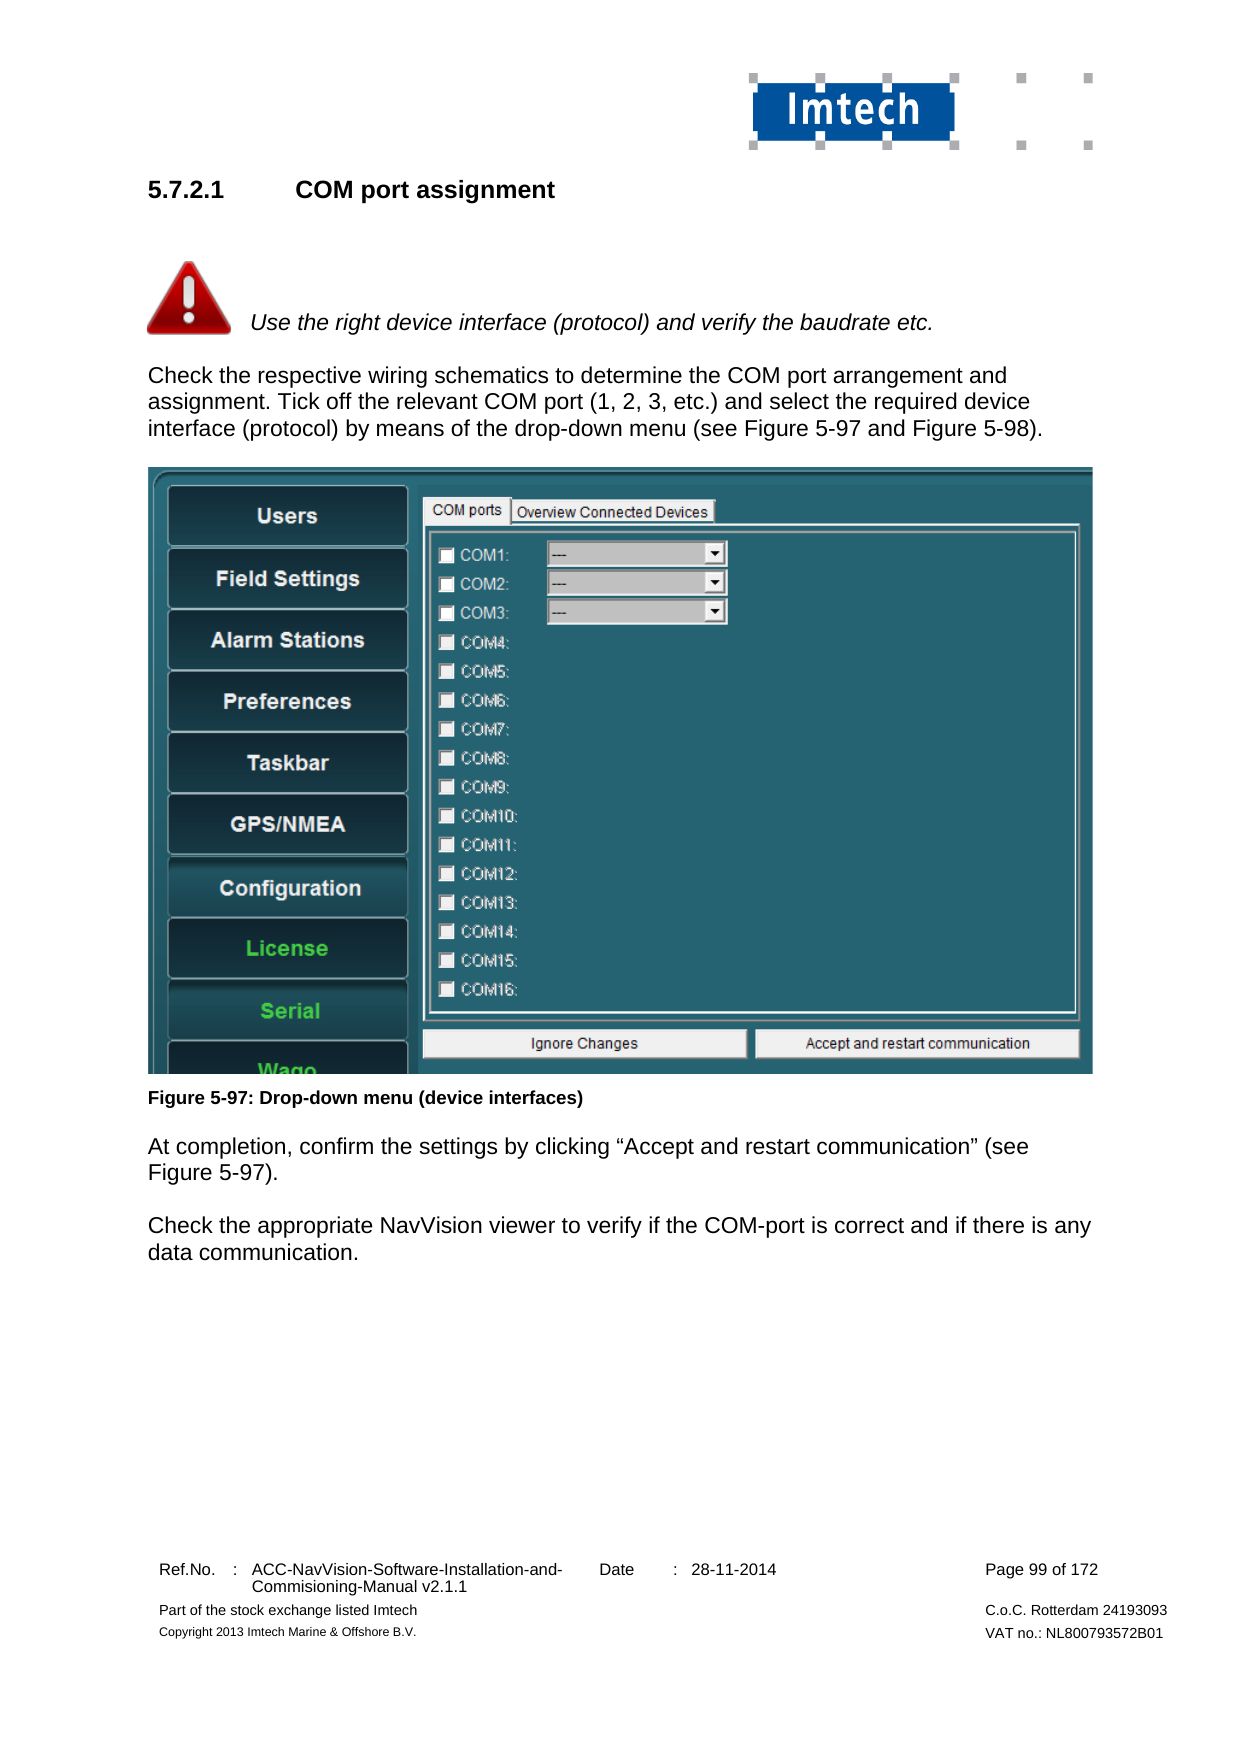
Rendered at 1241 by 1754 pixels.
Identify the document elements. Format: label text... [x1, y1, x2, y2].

text Check the appropriate NavVision viewer to verify if the COM-port is correct and if there is any data communication. [148, 1212, 1093, 1265]
subtitle COM port assignment [148, 175, 1093, 204]
picture [146, 261, 232, 335]
text Use the right device interface (protocol) and verify the baudrate etc. [232, 309, 1093, 335]
picture [748, 73, 1093, 150]
picture [147, 467, 1093, 1074]
